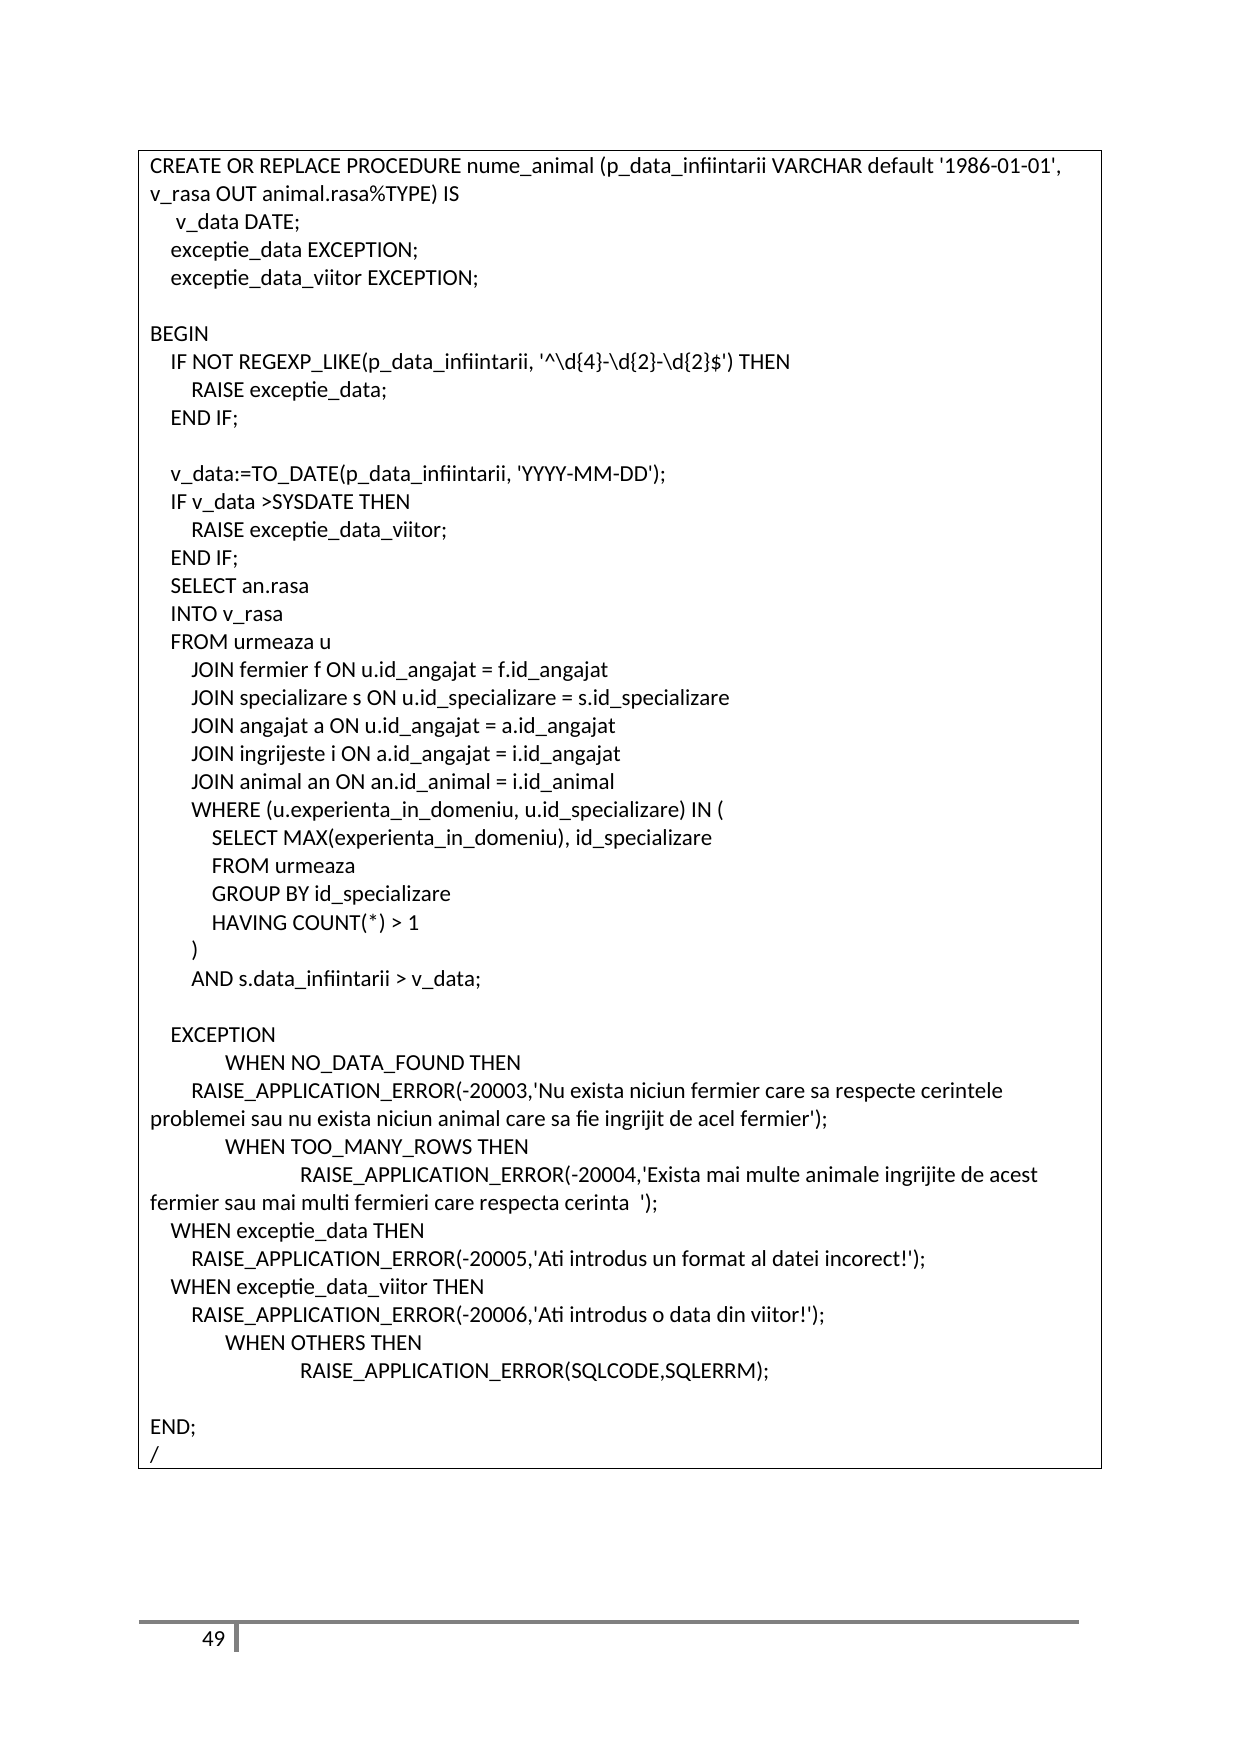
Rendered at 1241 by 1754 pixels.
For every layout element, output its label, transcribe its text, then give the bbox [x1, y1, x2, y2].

table_header CREATE OR REPLACE PROCEDURE nume_animal (p_data_infiintarii VARCHAR default '1986-01-01', v_rasa OUT animal.rasa%TYPE) IS v_data DATE; exceptie_data EXCEPTION; exceptie_data_viitor EXCEPTION; BEGIN IF NOT REGEXP_LIKE(p_data_infiintarii, '^\d{4}-\d{2}-\d{2}$') THEN RAISE exceptie_data; END IF; v_data:=TO_DATE(p_data_infiintarii, 'YYYY-MM-DD'); IF v_data >SYSDATE THEN RAISE exceptie_data_viitor; END IF; SELECT an.rasa INTO v_rasa FROM urmeaza u JOIN fermier f ON u.id_angajat = f.id_angajat JOIN specializare s ON u.id_specializare = s.id_specializare JOIN angajat a ON u.id_angajat = a.id_angajat JOIN ingrijeste i ON a.id_angajat = i.id_angajat JOIN animal an ON an.id_animal = i.id_animal WHERE (u.experienta_in_domeniu, u.id_specializare) IN ( SELECT MAX(experienta_in_domeniu), id_specializare FROM urmeaza GROUP BY id_specializare HAVING COUNT(*) > 1 ) AND s.data_infiintarii > v_data; EXCEPTION WHEN NO_DATA_FOUND THEN RAISE_APPLICATION_ERROR(-20003,'Nu exista niciun fermier care sa respecte cerintele problemei sau nu exista niciun animal care sa fie ingrijit de acel fermier'); WHEN TOO_MANY_ROWS THEN RAISE_APPLICATION_ERROR(-20004,'Exista mai multe animale ingrijite de acest fermier sau mai multi fermieri care respecta cerinta '); WHEN exceptie_data THEN RAISE_APPLICATION_ERROR(-20005,'Ati introdus un format al datei incorect!'); WHEN exceptie_data_viitor THEN RAISE_APPLICATION_ERROR(-20006,'Ati introdus o data din viitor!'); WHEN OTHERS THEN RAISE_APPLICATION_ERROR(SQLCODE,SQLERRM); END; / [139, 151, 1101, 1468]
